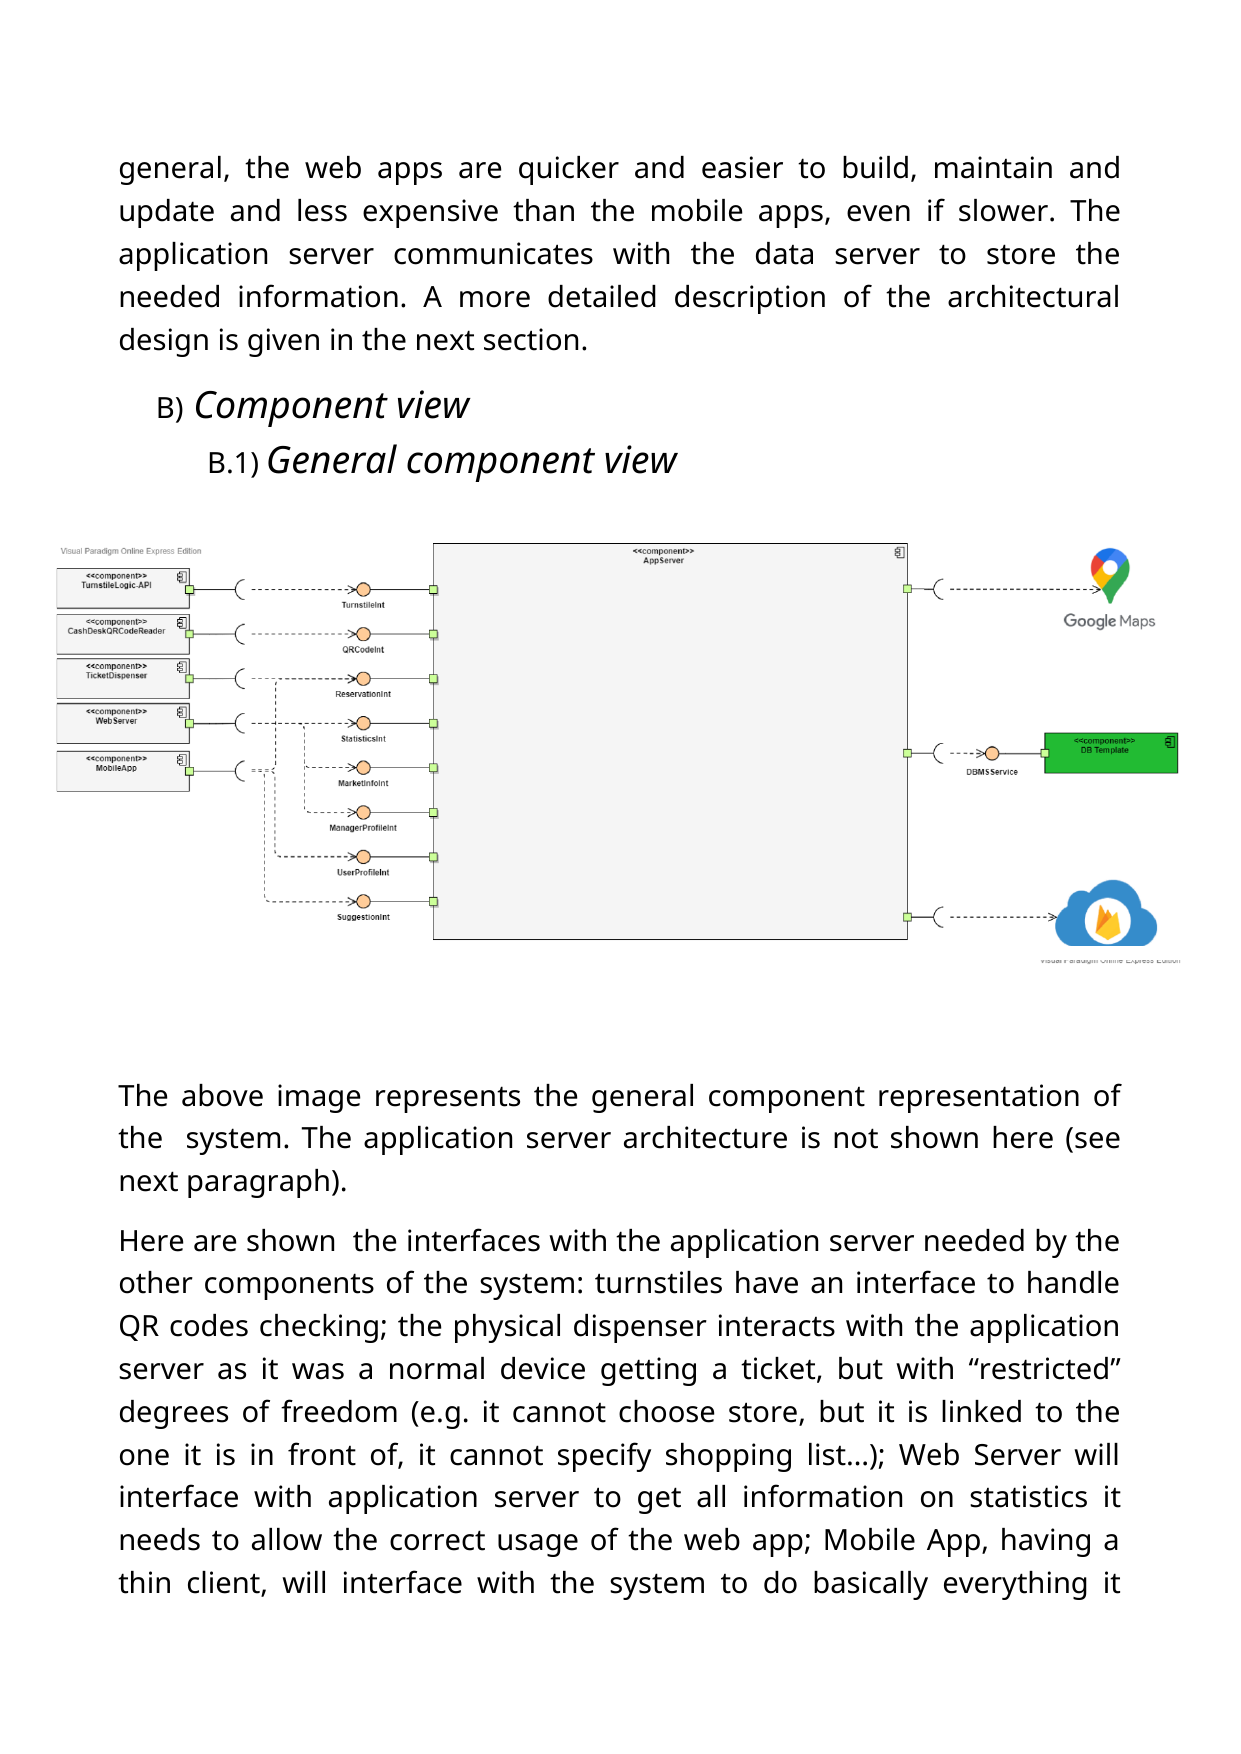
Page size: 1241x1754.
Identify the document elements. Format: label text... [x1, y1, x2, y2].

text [118, 1220, 1122, 1602]
picture [56, 543, 1184, 966]
list Component view [156, 378, 1122, 429]
list General component view [207, 433, 1122, 484]
text The above image represents the general component representation of the system. The application server architecture is not shown here (see next paragraph). [118, 1075, 1122, 1200]
